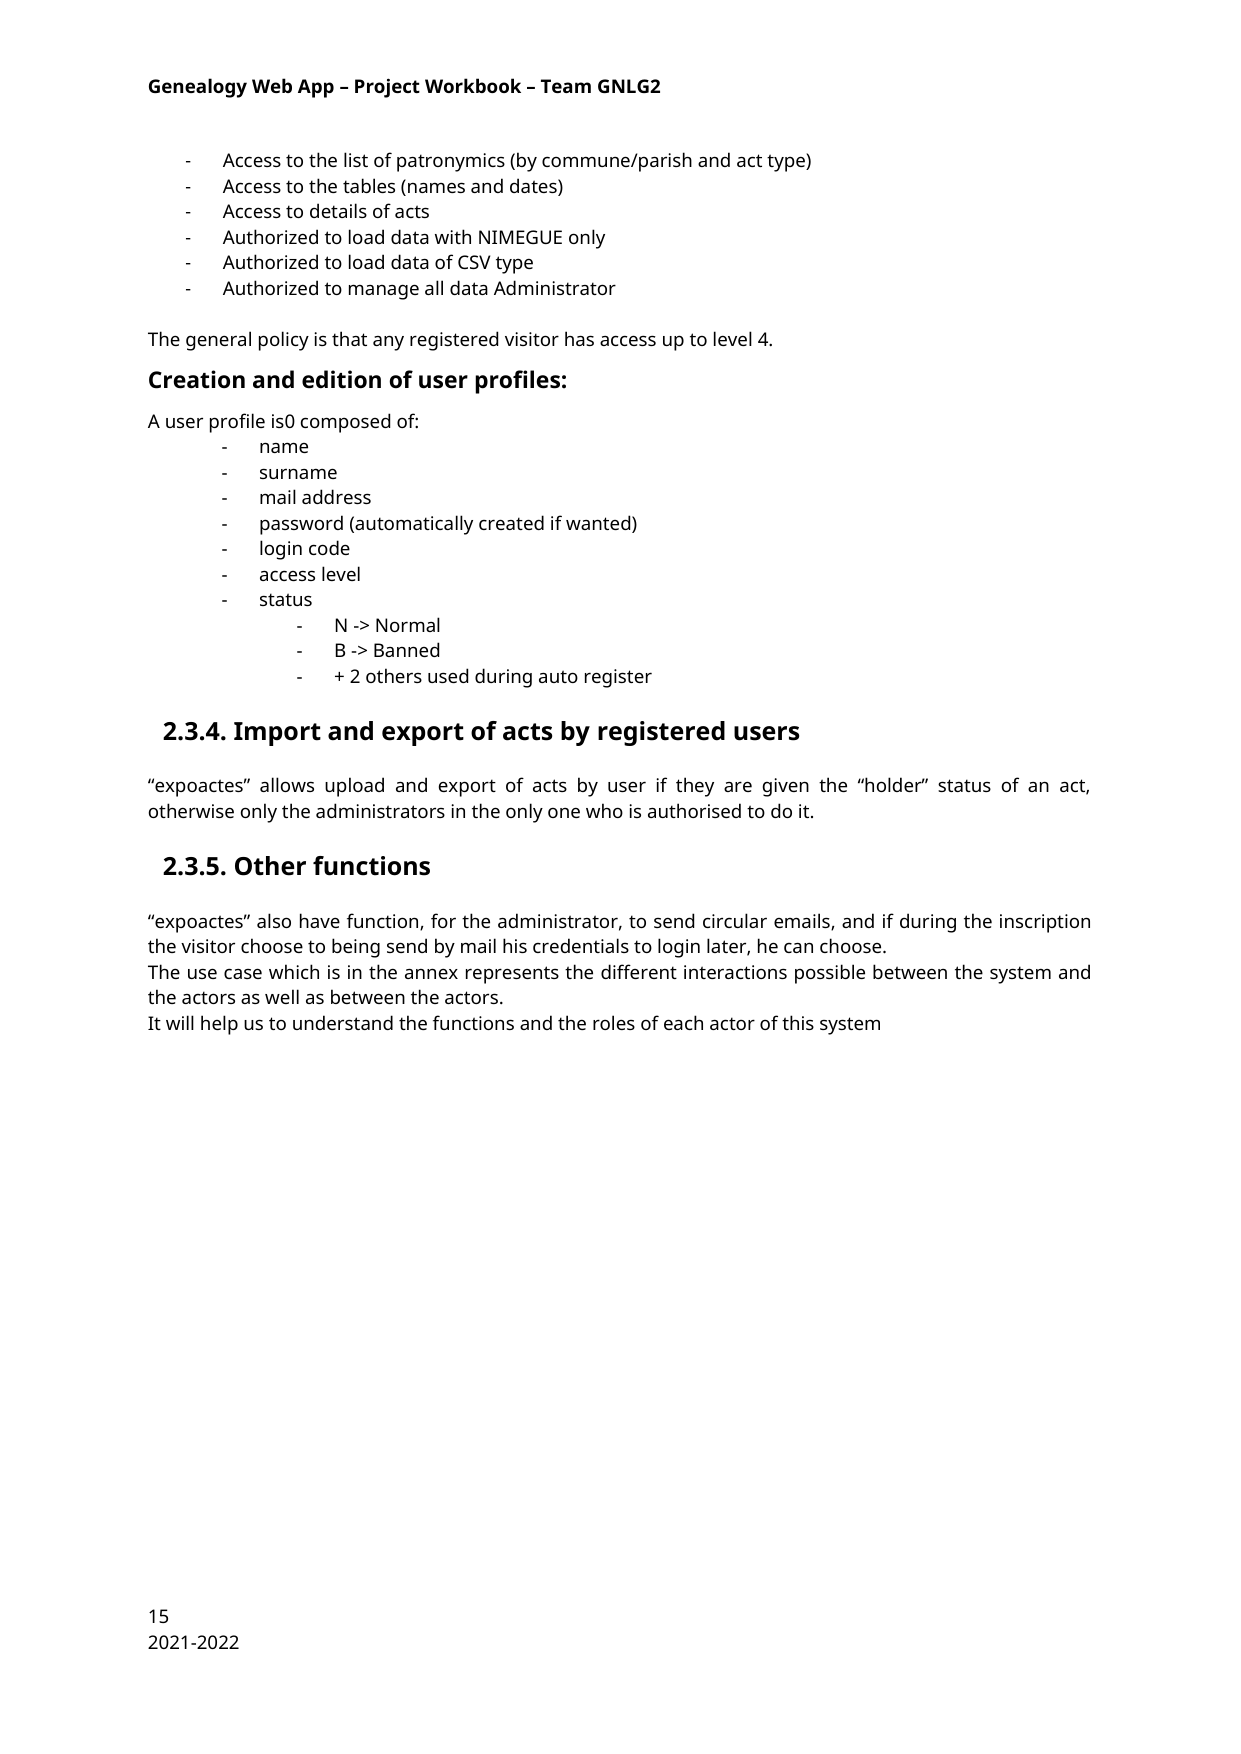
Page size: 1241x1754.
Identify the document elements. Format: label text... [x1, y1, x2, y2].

subtitle Import and export of acts by registered users [163, 714, 1093, 748]
list Authorized to load data with NIMEGUE only [185, 224, 1093, 250]
list mail address [221, 484, 1093, 510]
list status [221, 587, 1093, 612]
text A user profile is0 composed of: [148, 408, 1093, 433]
list login code [221, 536, 1093, 561]
text “expoactes” allows upload and export of acts by user if they are given the “holder” status of an act, otherwise only the administrators in the only one who is authorised to do it. [148, 773, 1093, 824]
list N -> Normal [296, 612, 1093, 638]
list B -> Banned [296, 638, 1093, 663]
subtitle Other functions [163, 849, 1093, 883]
list name [221, 433, 1093, 459]
text It will help us to understand the functions and the roles of each actor of this system [148, 1010, 1093, 1036]
list Access to details of acts [185, 199, 1093, 224]
list Access to the list of patronymics (by commune/parish and act type) [185, 148, 1093, 173]
list Access to the tables (names and dates) [185, 173, 1093, 199]
list Authorized to load data of CSV type [185, 250, 1093, 275]
list surname [221, 459, 1093, 484]
list access level [221, 561, 1093, 587]
list password (automatically created if wanted) [221, 510, 1093, 536]
subtitle Creation and edition of user profiles: [148, 364, 1093, 396]
list Authorized to manage all data Administrator [185, 275, 1093, 301]
text “expoactes” also have function, for the administrator, to send circular emails, and if during the inscription the visitor choose to being send by mail his credentials to login later, he can choose. [148, 908, 1093, 959]
text The use case which is in the annex represents the different interactions possible between the system and the actors as well as between the actors. [148, 959, 1093, 1010]
list + 2 others used during auto register [296, 663, 1093, 689]
text The general policy is that any registered visitor has access up to level 4. [148, 326, 1093, 352]
